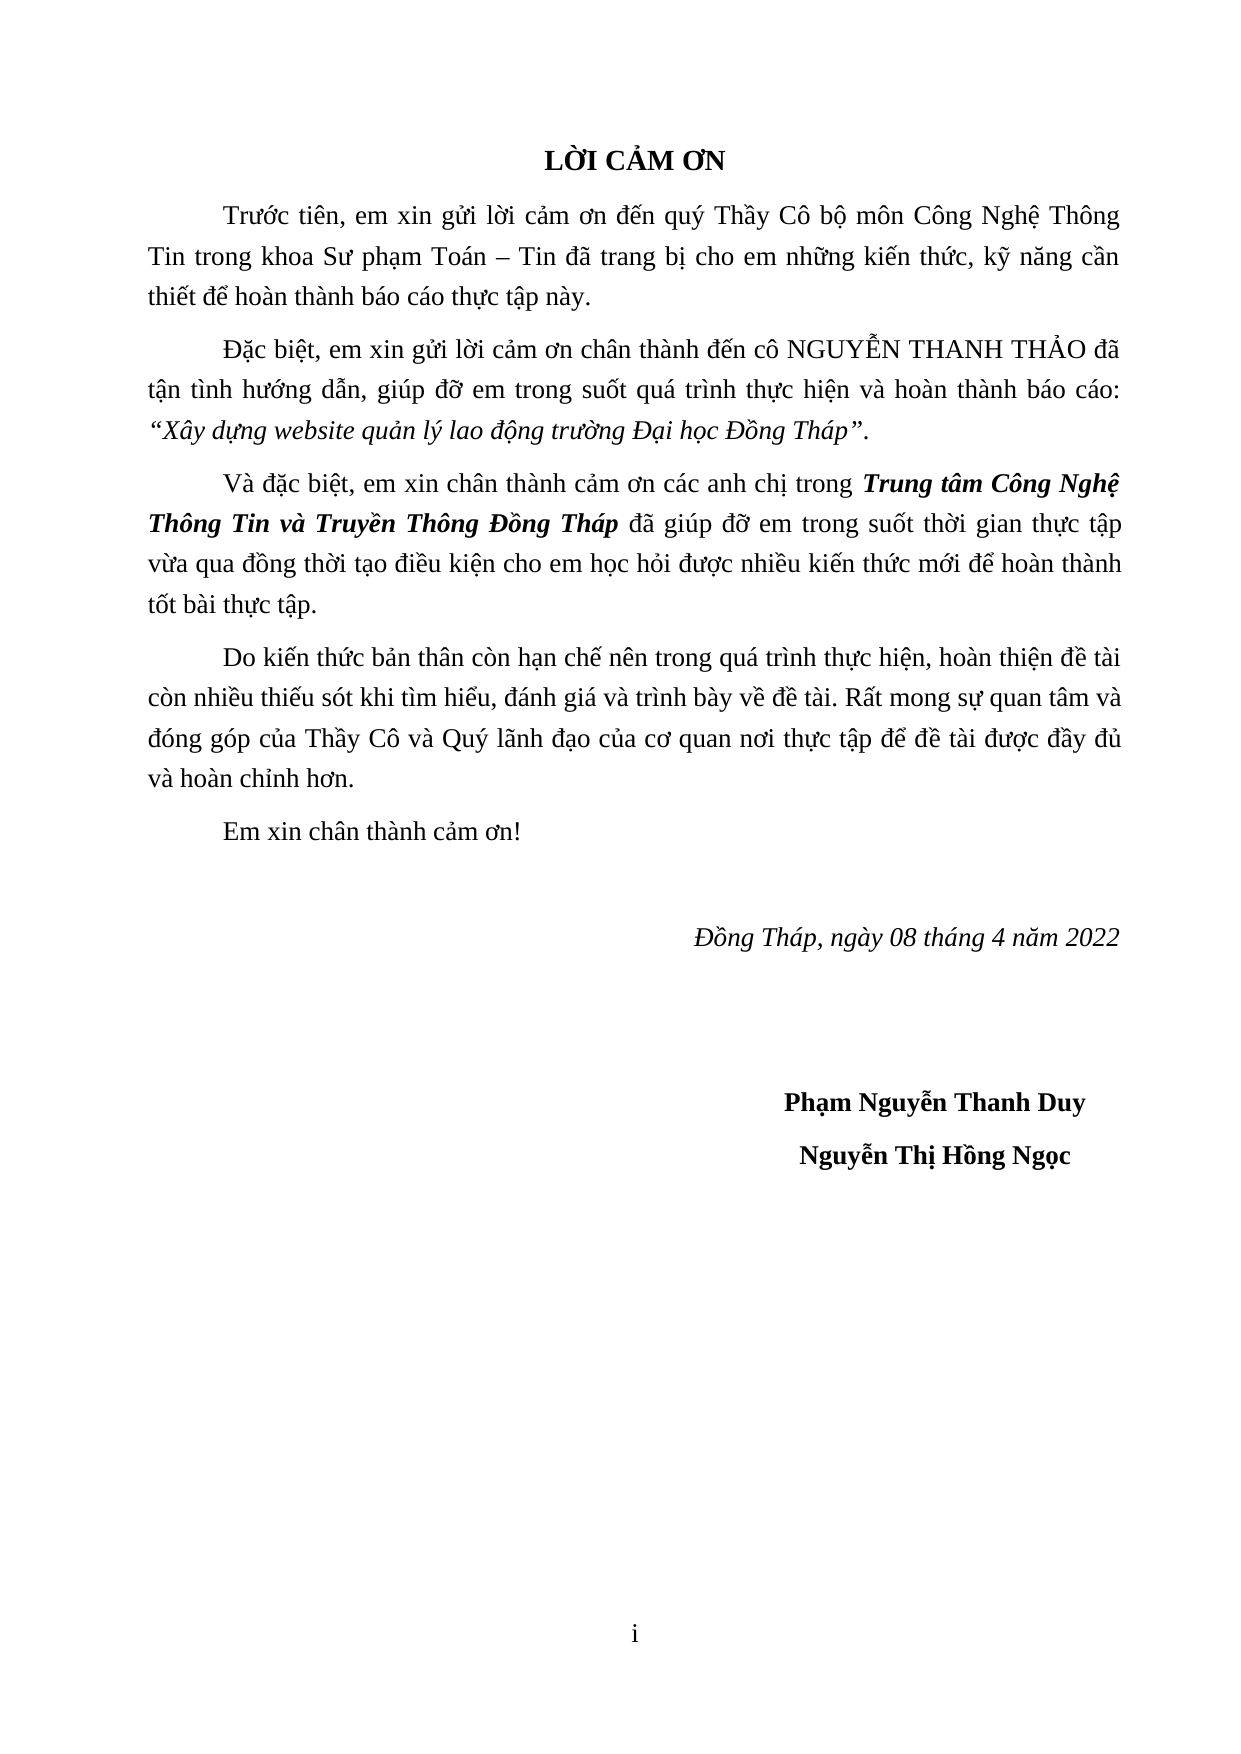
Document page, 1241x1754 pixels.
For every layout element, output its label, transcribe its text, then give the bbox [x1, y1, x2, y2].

text Phạm Nguyễn Thanh Duy [673, 1086, 1122, 1117]
text Và đặc biệt, em xin chân thành cảm ơn các anh chị trong Trung tâm Công Nghệ Thông Tin và Truyền Thông Đồng Tháp đã giúp đỡ em trong suốt thời gian thực tập vừa qua đồng thời tạo điều kiện cho em học hỏi được nhiều kiến thức mới để hoàn thành tốt bài thực tập. [148, 467, 1122, 619]
text Trước tiên, em xin gửi lời cảm ơn đến quý Thầy Cô bộ môn Công Nghệ Thông Tin trong khoa Sư phạm Toán – Tin đã trang bị cho em những kiến thức, kỹ năng cần thiết để hoàn thành báo cáo thực tập này. [148, 199, 1122, 311]
subtitle LỜI CẢM ƠN [148, 143, 1122, 177]
text Em xin chân thành cảm ơn! [148, 815, 1122, 846]
text Do kiến thức bản thân còn hạn chế nên trong quá trình thực hiện, hoàn thiện đề tài còn nhiều thiếu sót khi tìm hiểu, đánh giá và trình bày về đề tài. Rất mong sự quan tâm và đóng góp của Thầy Cô và Quý lãnh đạo của cơ quan nơi thực tập để đề tài được đầy đủ và hoàn chỉnh hơn. [148, 641, 1122, 793]
text Nguyễn Thị Hồng Ngọc [673, 1139, 1122, 1170]
text Đặc biệt, em xin gửi lời cảm ơn chân thành đến cô NGUYỄN THANH THẢO đã tận tình hướng dẫn, giúp đỡ em trong suốt quá trình thực hiện và hoàn thành báo cáo: “Xây dựng website quản lý lao động trường Đại học Đồng Tháp”. [148, 333, 1122, 445]
text Đồng Tháp, ngày 08 tháng 4 năm 2022 [148, 921, 1122, 952]
